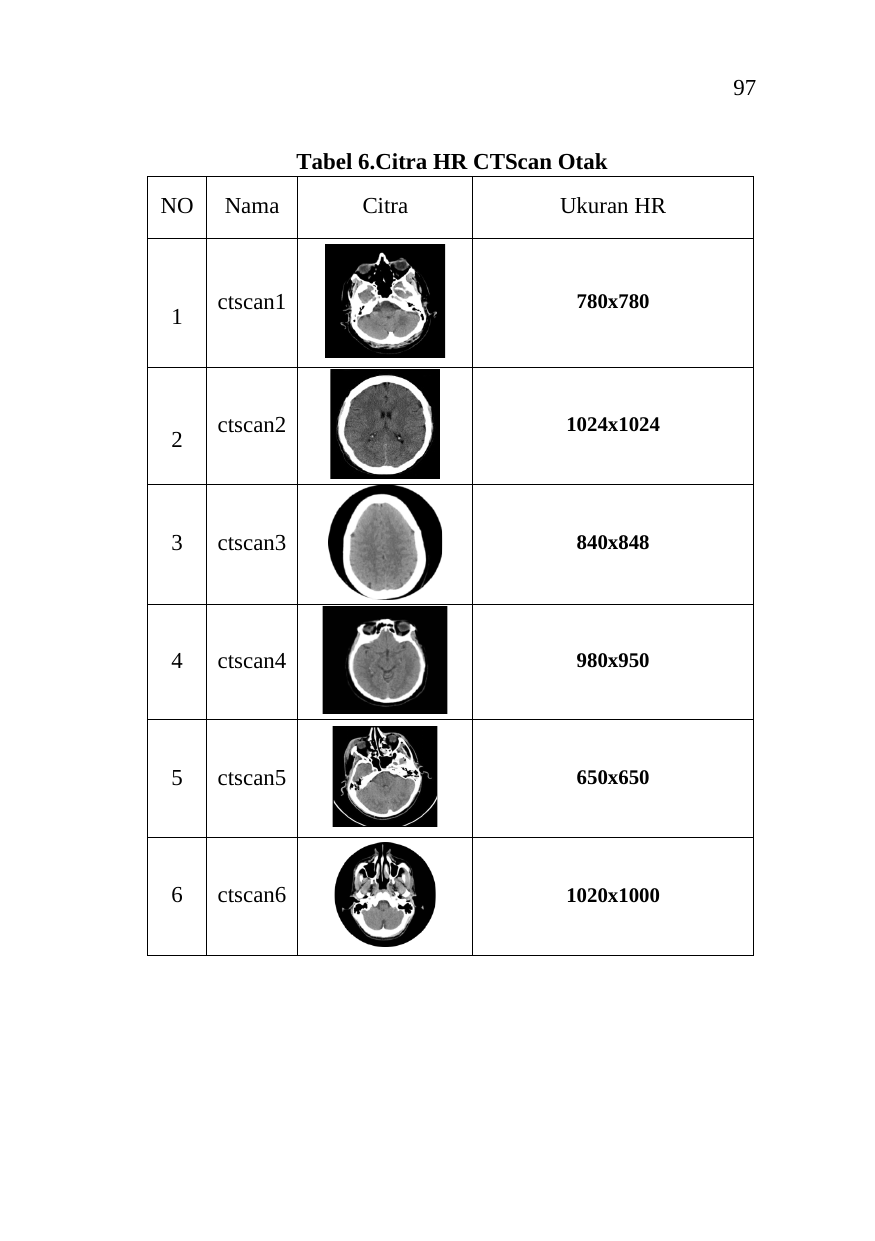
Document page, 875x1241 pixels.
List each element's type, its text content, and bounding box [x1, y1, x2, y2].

table_cell 6 [148, 838, 206, 955]
picture [330, 369, 440, 479]
table_cell ctscan6 [207, 838, 297, 955]
table_cell [298, 605, 472, 719]
table_cell 650x650 [473, 720, 753, 837]
table_cell 1 [148, 239, 206, 367]
table_cell 1020x1000 [473, 838, 753, 955]
table_cell 980x950 [473, 605, 753, 719]
picture [322, 606, 448, 714]
text Tabel 6.Citra HR CTScan Otak [148, 148, 756, 174]
table_cell ctscan3 [207, 485, 297, 604]
table_cell ctscan4 [207, 605, 297, 719]
table_cell 2 [148, 368, 206, 484]
table_cell ctscan2 [207, 368, 297, 484]
table_cell [298, 485, 472, 604]
table_cell 840x848 [473, 485, 753, 604]
table_cell [298, 838, 472, 955]
table_cell 3 [148, 485, 206, 604]
picture [328, 484, 443, 600]
table_cell ctscan5 [207, 720, 297, 837]
picture [334, 842, 436, 947]
picture [325, 244, 446, 358]
table_header NO [148, 177, 206, 238]
table_cell [298, 239, 472, 367]
table_cell 1024x1024 [473, 368, 753, 484]
table_cell 5 [148, 720, 206, 837]
table_header Nama [207, 177, 297, 238]
picture [332, 726, 438, 827]
table_header Citra [298, 177, 472, 238]
table_cell 4 [148, 605, 206, 719]
table_header Ukuran HR [473, 177, 753, 238]
table_cell [298, 720, 472, 837]
table_cell ctscan1 [207, 239, 297, 367]
table_cell [298, 368, 472, 484]
table_cell 780x780 [473, 239, 753, 367]
